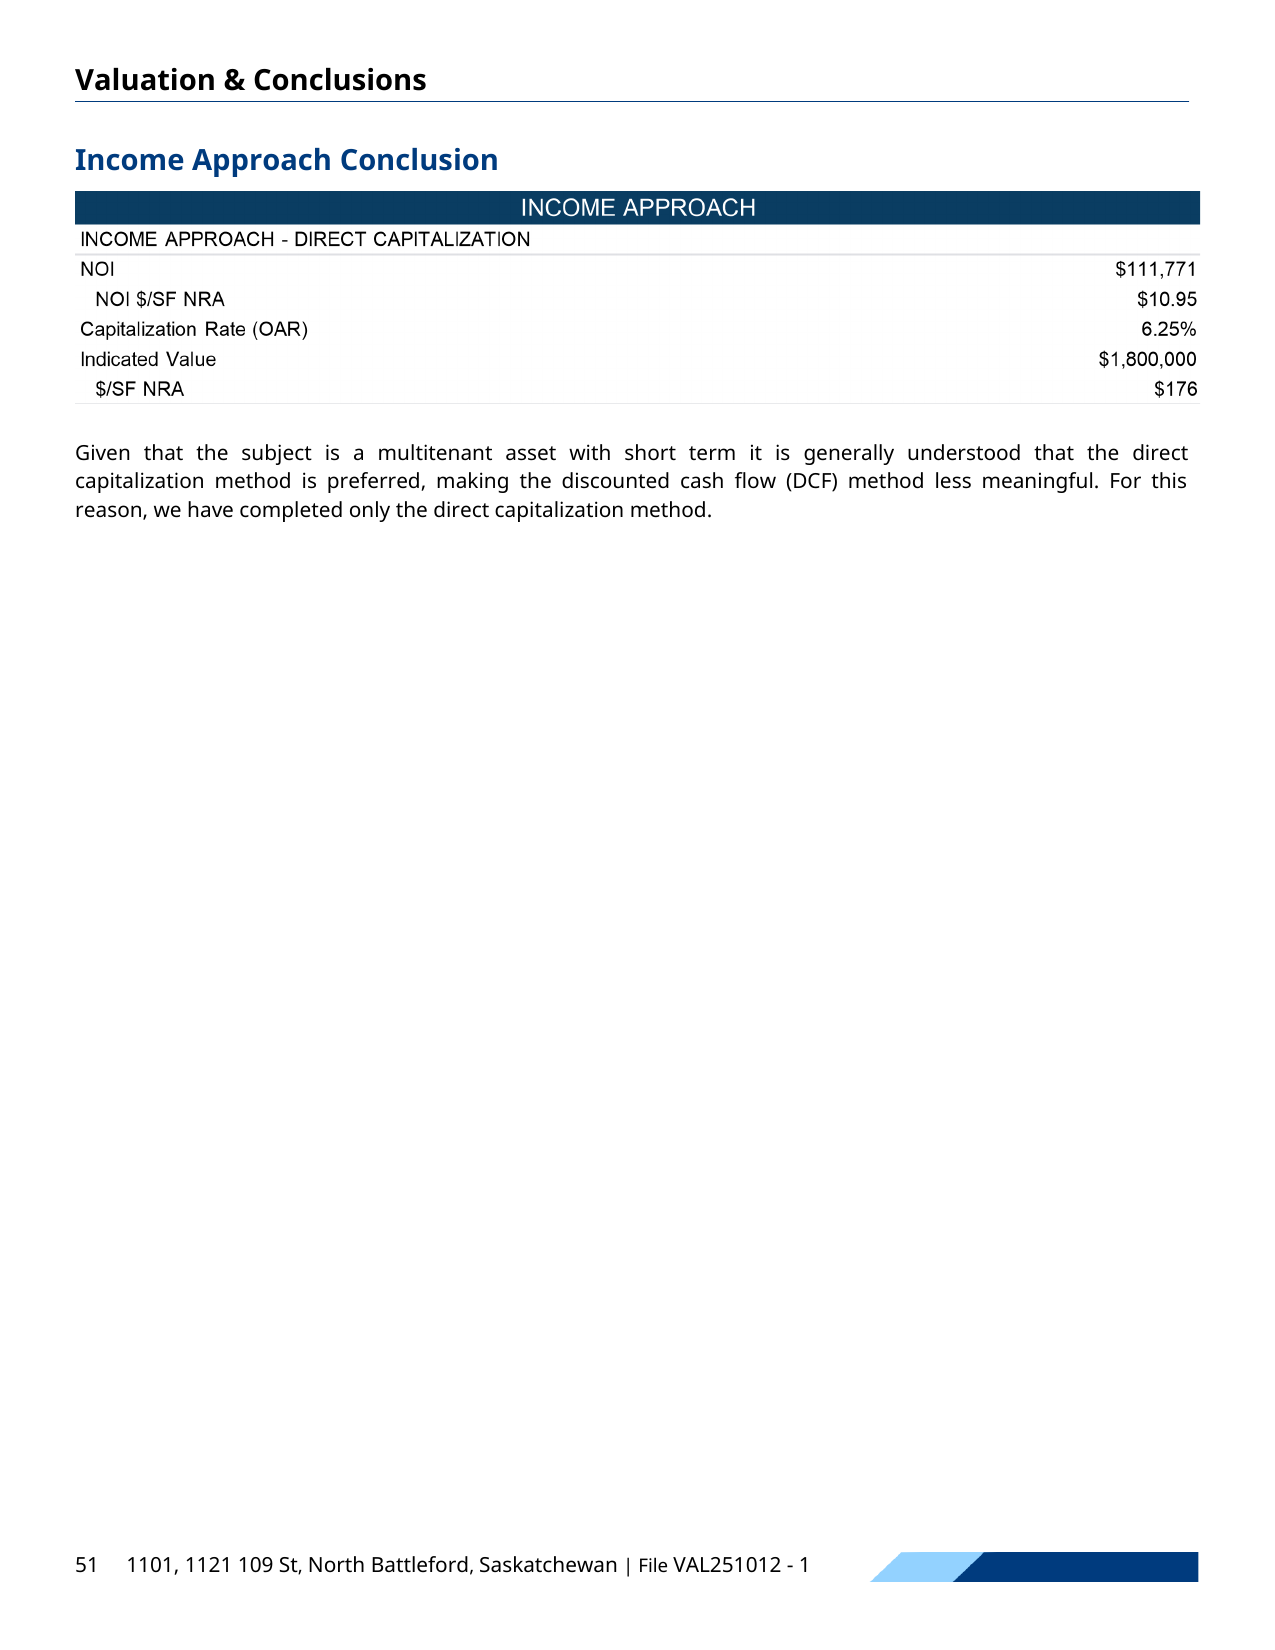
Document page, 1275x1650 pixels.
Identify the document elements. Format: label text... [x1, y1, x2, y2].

text Income Approach Conclusion [75, 139, 1200, 179]
picture [75, 191, 1200, 404]
picture [815, 1542, 1199, 1582]
text Given that the subject is a multitenant asset with short term it is generally understood that the direct capitalization method is preferred, making the discounted cash flow (DCF) method less meaningful. For this reason, we have completed only the direct capitalization method. [75, 438, 1189, 523]
